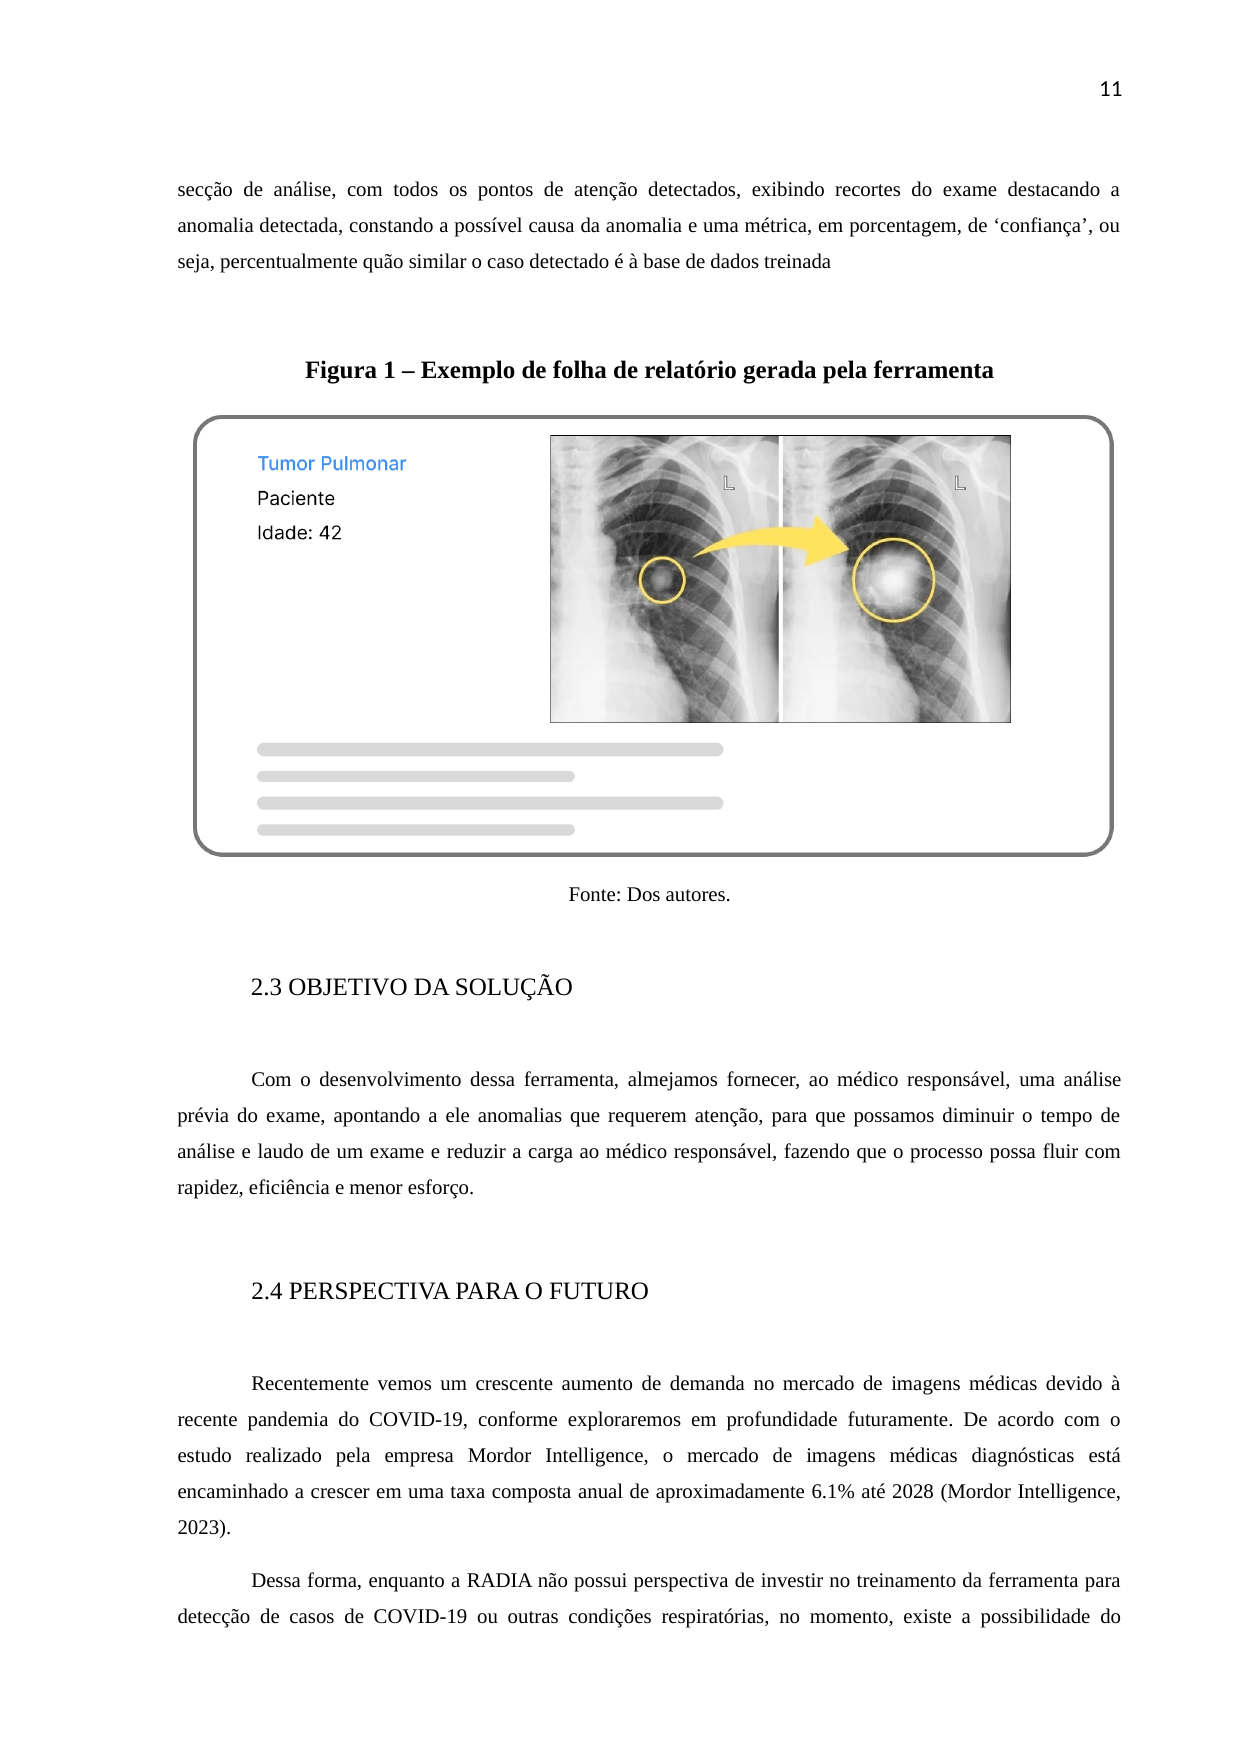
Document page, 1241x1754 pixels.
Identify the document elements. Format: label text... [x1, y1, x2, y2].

list PERSPECTIVA PARA O FUTURO [251, 1276, 1122, 1304]
text Recentemente vemos um crescente aumento de demanda no mercado de imagens médicas devido à recente pandemia do COVID-19, conforme exploraremos em profundidade futuramente. De acordo com o estudo realizado pela empresa Mordor Intelligence, o mercado de imagens médicas diagnósticas está encaminhado a crescer em uma taxa composta anual de aproximadamente 6.1% até 2028 (Mordor Intelligence, 2023). [177, 1371, 1122, 1539]
list OBJETIVO DA SOLUÇÃO [251, 972, 1122, 1001]
text Fonte: Dos autores. [177, 881, 1122, 906]
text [177, 177, 1122, 273]
text Figura 1 – Exemplo de folha de relatório gerada pela ferramenta [177, 355, 1122, 383]
text Com o desenvolvimento dessa ferramenta, almejamos fornecer, ao médico responsável, uma análise prévia do exame, apontando a ele anomalias que requerem atenção, para que possamos diminuir o tempo de análise e laudo de um exame e reduzir a carga ao médico responsável, fazendo que o processo possa fluir com rapidez, eficiência e menor esforço. [177, 1067, 1122, 1199]
picture [177, 402, 1123, 863]
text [177, 1568, 1122, 1628]
